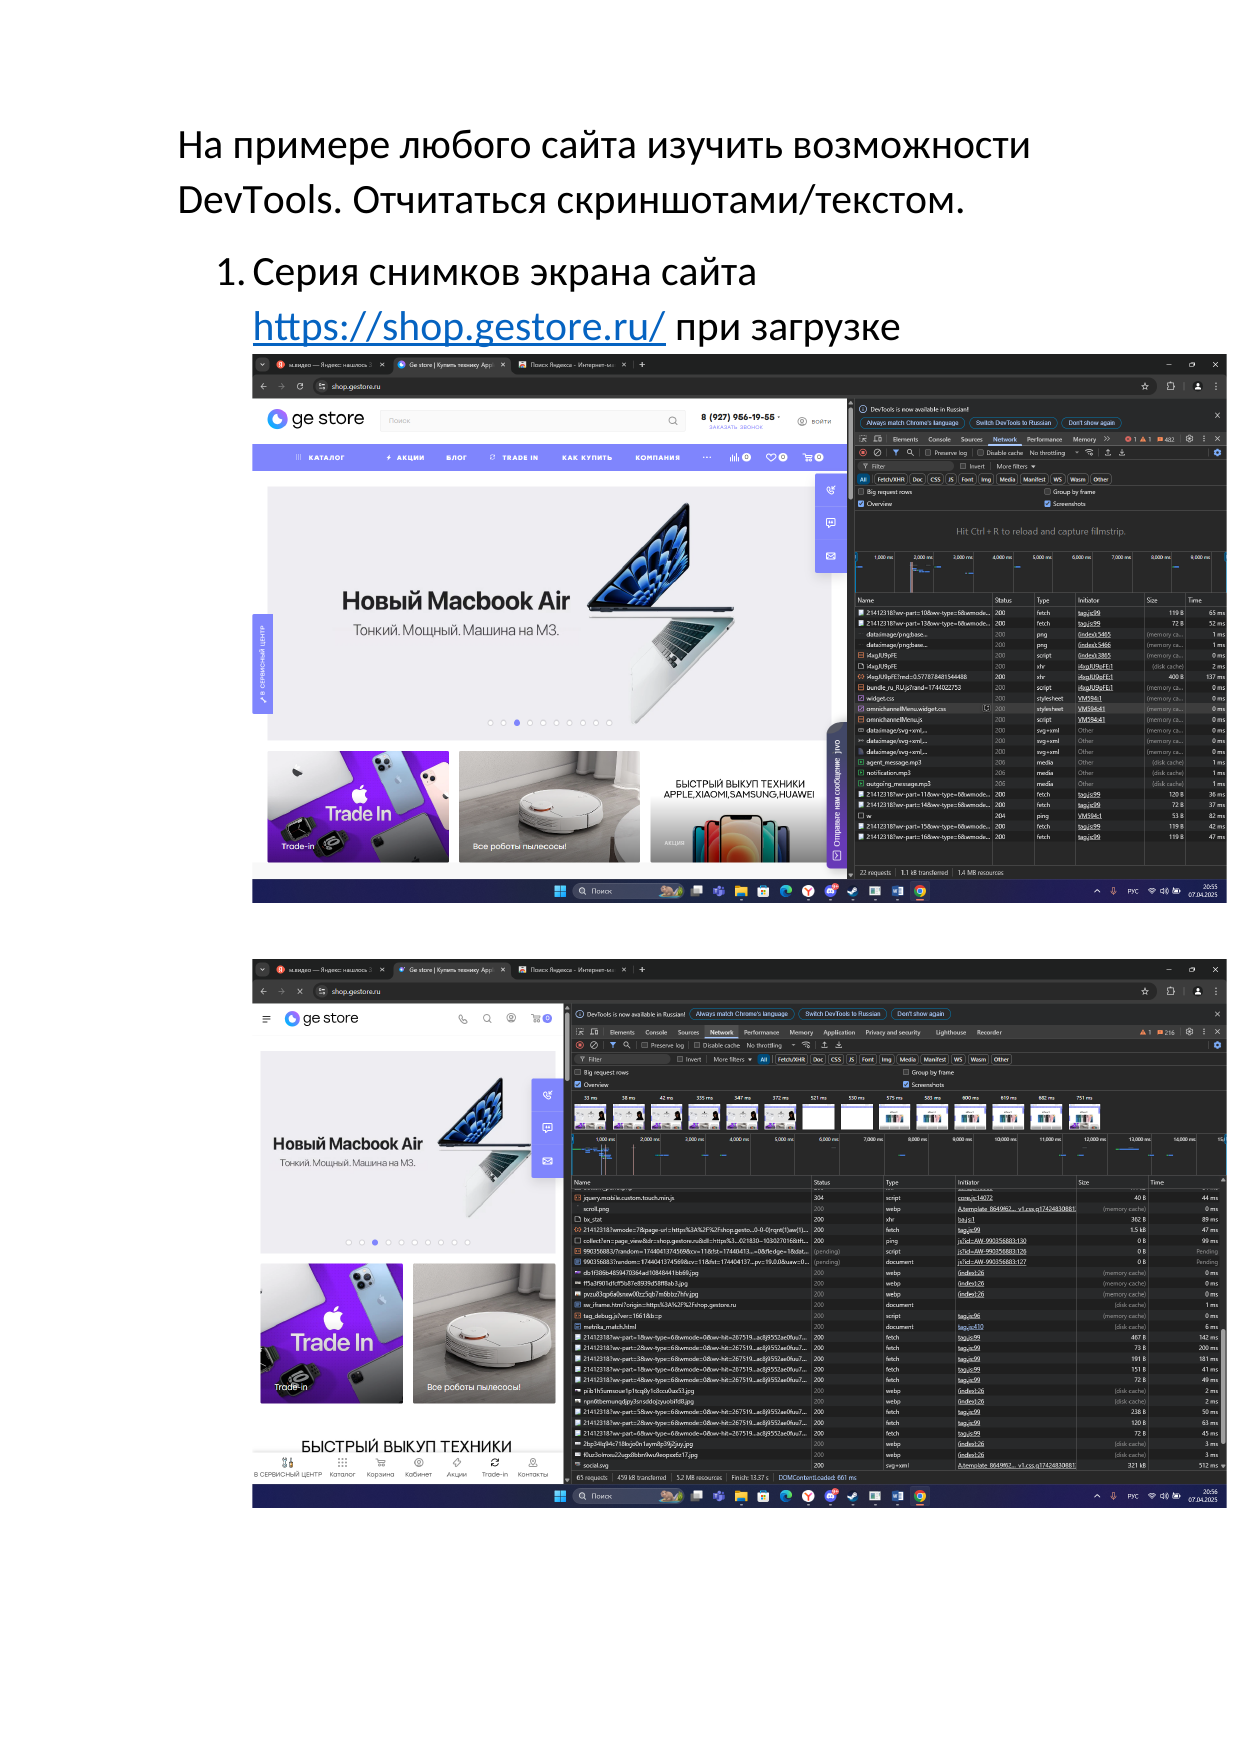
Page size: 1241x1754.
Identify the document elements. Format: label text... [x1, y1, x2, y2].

list Серия снимков экрана сайта https://shop.gestore.ru/ при загрузке [215, 244, 1152, 350]
picture [252, 354, 1227, 903]
picture [252, 959, 1227, 1508]
text На примере любого сайта изучить возможности DevTools. Отчитаться скриншотами/текстом. [177, 118, 1152, 224]
